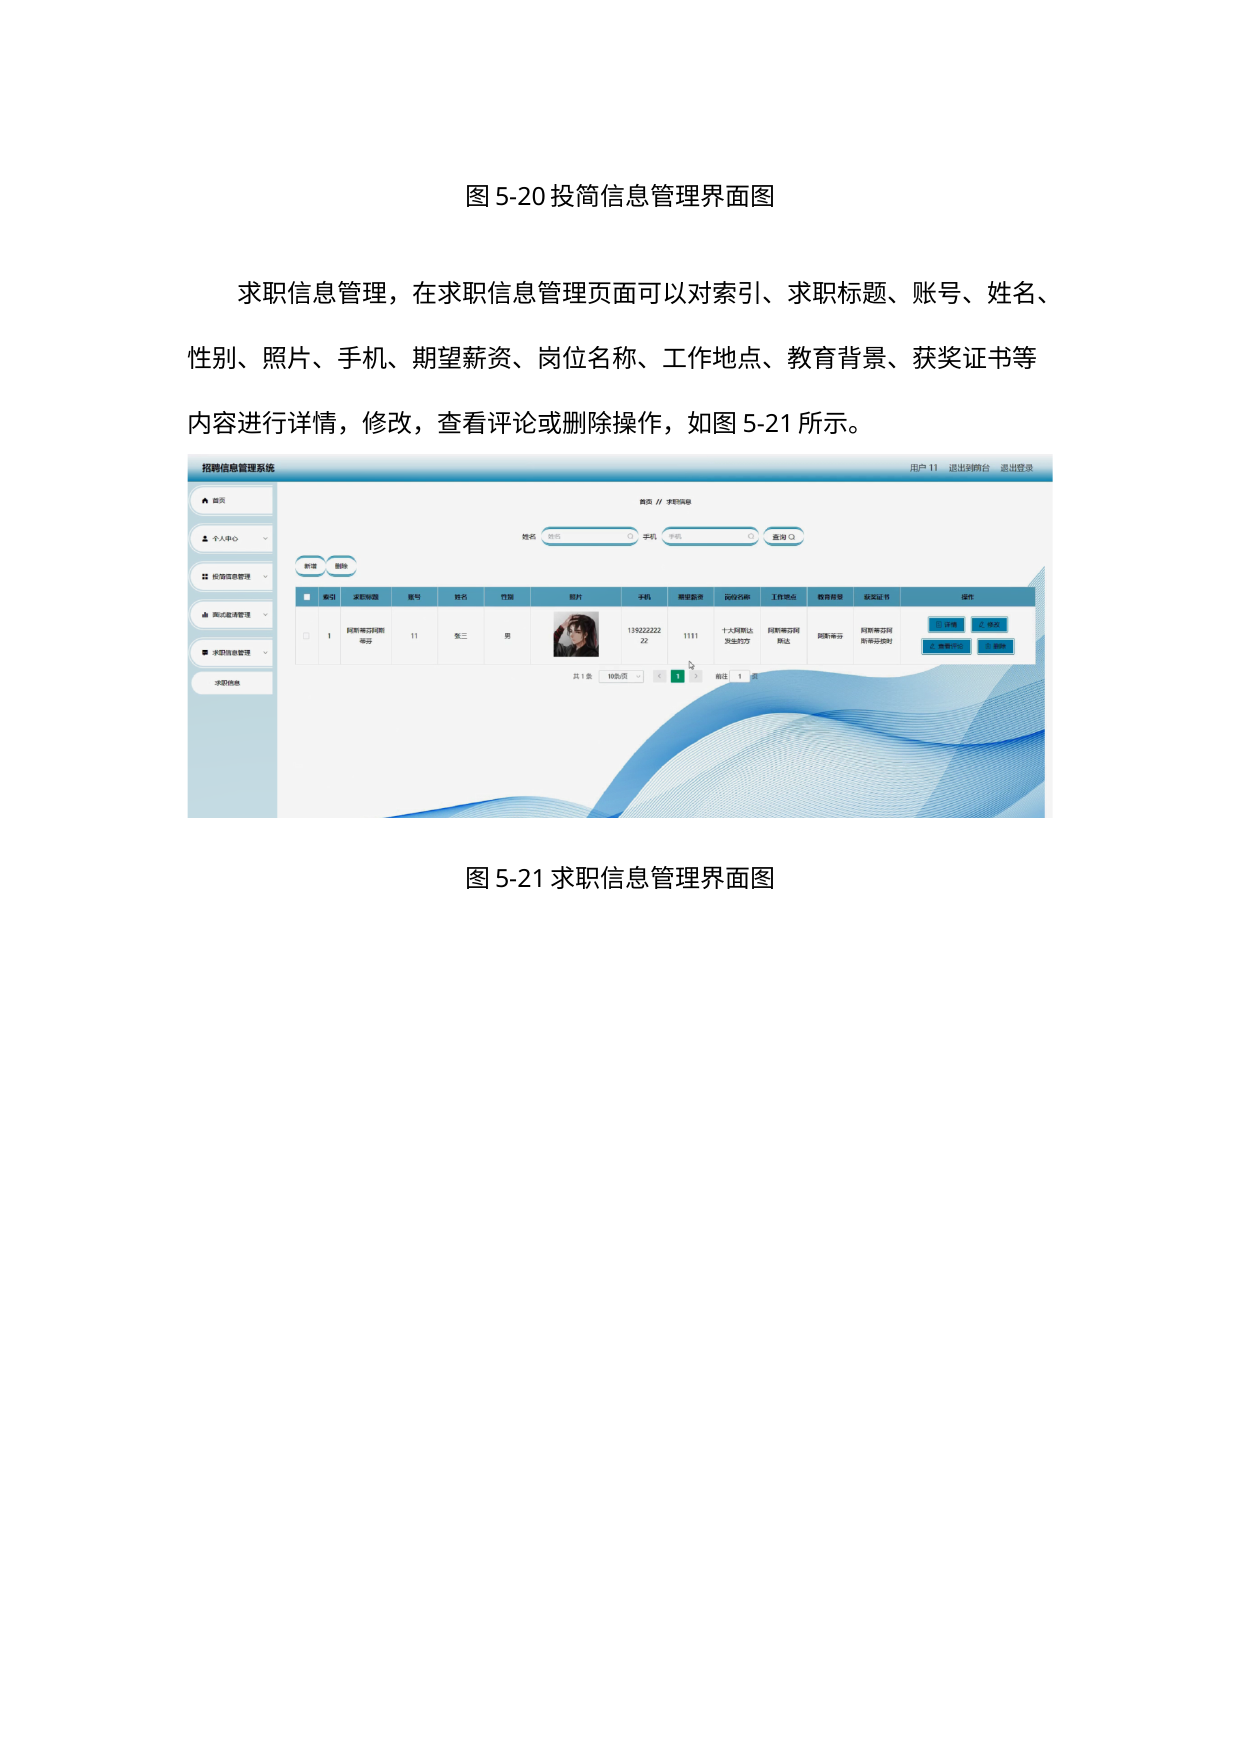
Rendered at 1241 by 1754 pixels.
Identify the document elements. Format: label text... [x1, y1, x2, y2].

text 图5-20投简信息管理界面图 [187, 162, 1053, 227]
picture [187, 454, 1053, 818]
text 求职信息管理，在求职信息管理页面可以对索引、求职标题、账号、姓名、性别、照片、手机、期望薪资、岗位名称、工作地点、教育背景、获奖证书等内容进行详情，修改，查看评论或删除操作，如图5-21所示。 [187, 259, 1053, 454]
text 图5-21求职信息管理界面图 [187, 844, 1053, 909]
